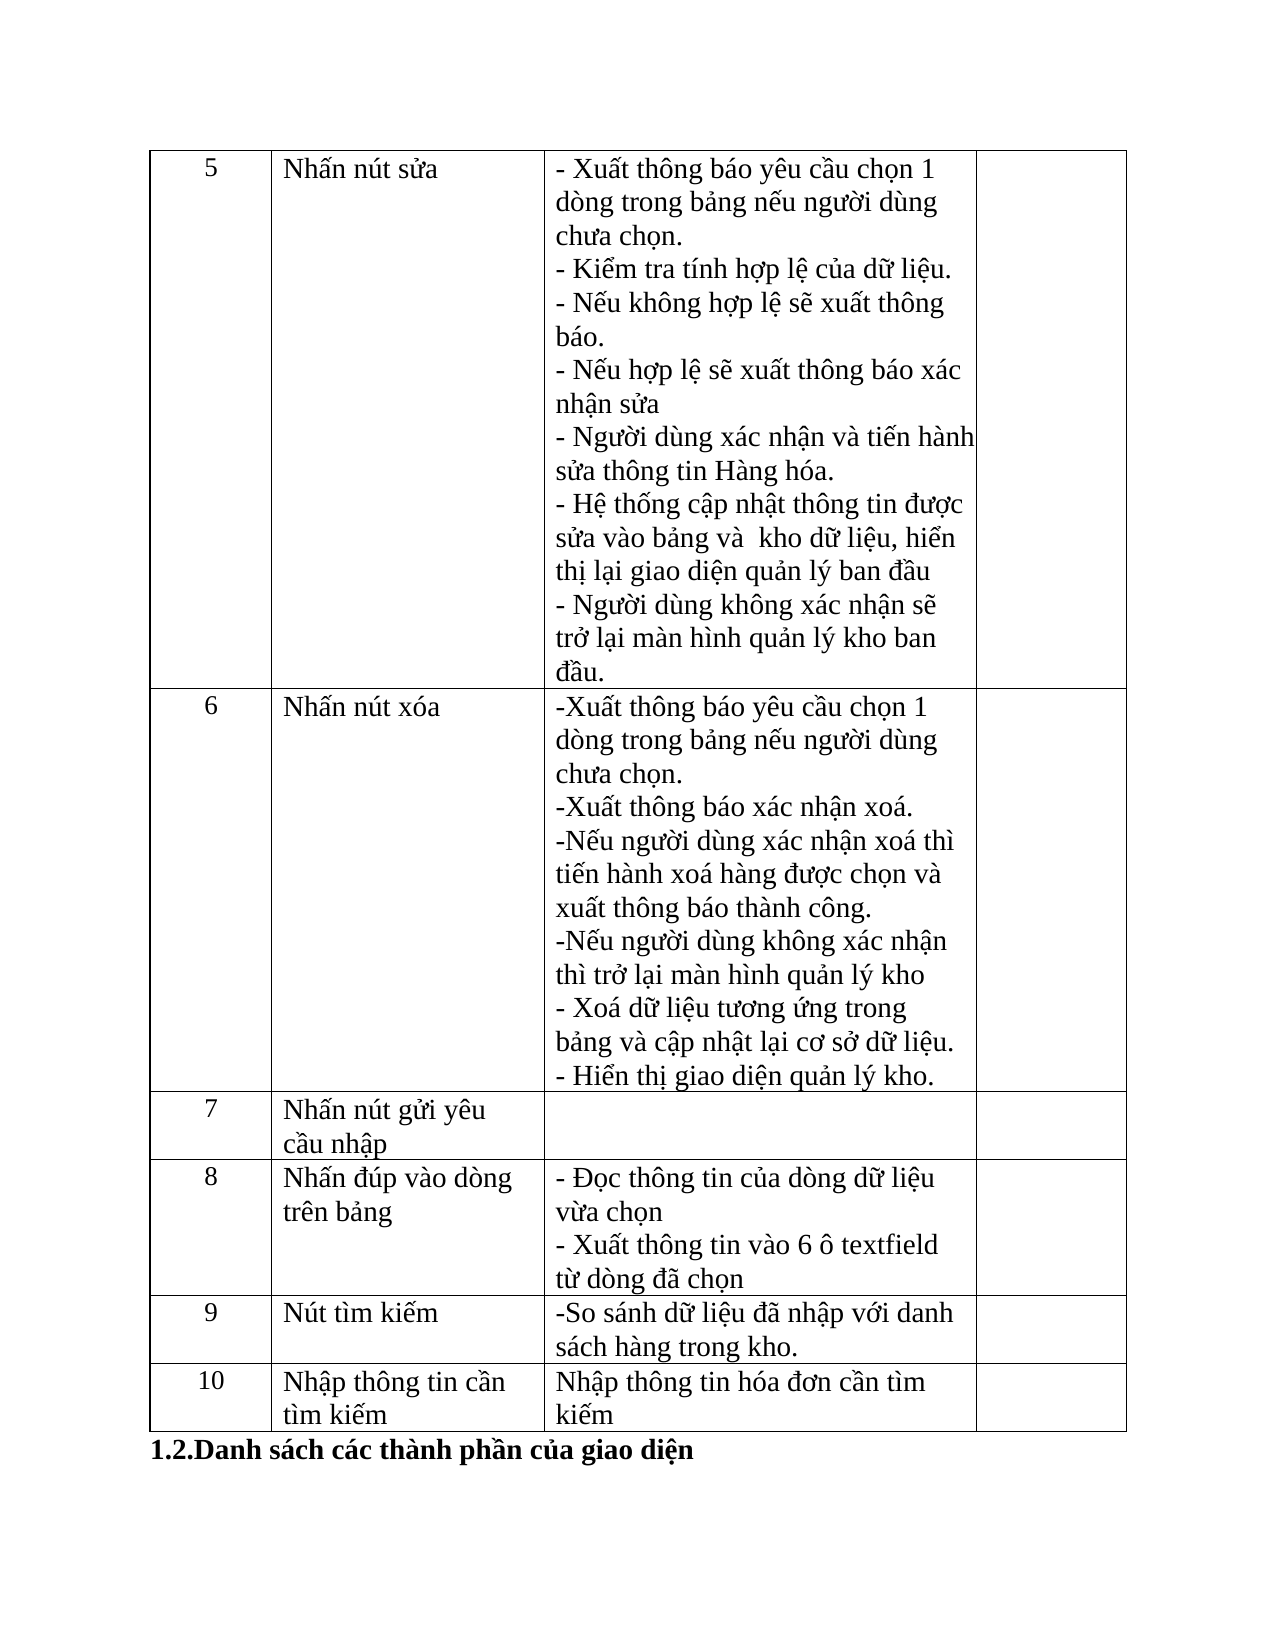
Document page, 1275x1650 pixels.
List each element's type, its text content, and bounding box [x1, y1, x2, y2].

text 1.2.Danh sách các thành phần của giao diện [150, 1432, 1125, 1465]
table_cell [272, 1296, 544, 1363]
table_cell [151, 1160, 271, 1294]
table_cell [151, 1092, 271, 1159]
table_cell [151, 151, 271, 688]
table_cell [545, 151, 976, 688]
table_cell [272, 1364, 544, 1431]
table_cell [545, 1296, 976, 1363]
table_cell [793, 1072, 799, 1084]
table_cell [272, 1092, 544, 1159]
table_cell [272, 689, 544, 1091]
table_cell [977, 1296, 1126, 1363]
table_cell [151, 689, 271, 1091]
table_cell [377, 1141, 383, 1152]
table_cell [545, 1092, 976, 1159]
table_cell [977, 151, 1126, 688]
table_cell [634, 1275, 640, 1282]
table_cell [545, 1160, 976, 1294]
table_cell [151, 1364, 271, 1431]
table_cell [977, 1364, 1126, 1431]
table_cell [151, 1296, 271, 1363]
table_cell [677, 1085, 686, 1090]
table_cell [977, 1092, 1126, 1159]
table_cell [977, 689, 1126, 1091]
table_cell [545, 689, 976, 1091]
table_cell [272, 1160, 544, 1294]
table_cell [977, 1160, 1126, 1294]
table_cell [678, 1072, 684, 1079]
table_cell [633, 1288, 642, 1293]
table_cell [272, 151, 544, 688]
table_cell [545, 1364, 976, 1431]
